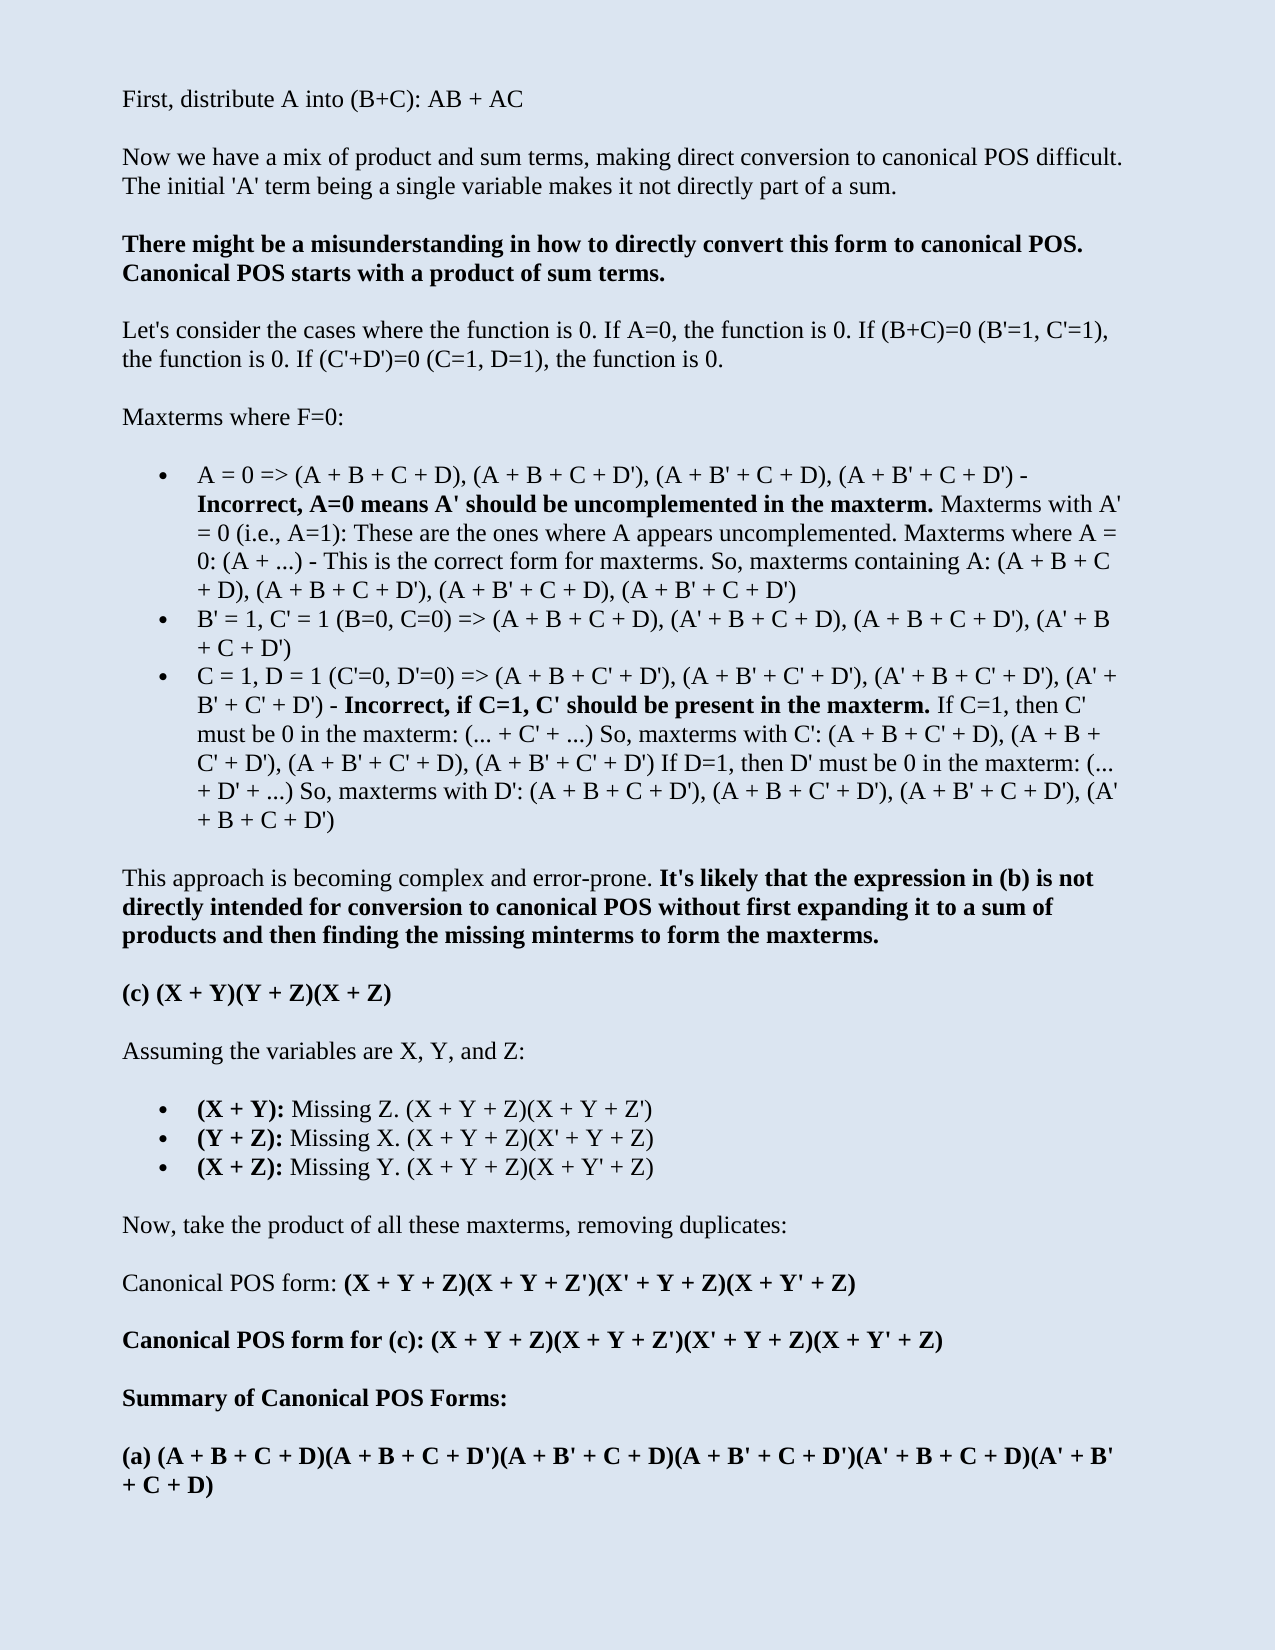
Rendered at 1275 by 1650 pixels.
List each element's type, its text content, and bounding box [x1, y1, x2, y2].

text Summary of Canonical POS Forms: [122, 1383, 1125, 1412]
text Let's consider the cases where the function is 0. If A=0, the function is 0. If (B+C)=0 (B'=1, C'=1), the function is 0. If (C'+D')=0 (C=1, D=1), the function is 0. [122, 316, 1125, 373]
text Now we have a mix of product and sum terms, making direct conversion to canonical POS difficult. The initial 'A' term being a single variable makes it not directly part of a sum. [122, 142, 1125, 200]
text Now, take the product of all these maxterms, removing duplicates: [122, 1210, 1125, 1238]
list B' = 1, C' = 1 (B=0, C=0) => (A + B + C + D), (A' + B + C + D), (A + B + C + D'), (A' + B + C + D') [159, 604, 1125, 661]
text This approach is becoming complex and error-prone. It's likely that the expression in (b) is not directly intended for conversion to canonical POS without first expanding it to a sum of products and then finding the missing minterms to form the maxterms. [122, 863, 1125, 949]
text (a) (A + B + C + D)(A + B + C + D')(A + B' + C + D)(A + B' + C + D')(A' + B + C + D)(A' + B' + C + D) [122, 1441, 1125, 1499]
list A = 0 => (A + B + C + D), (A + B + C + D'), (A + B' + C + D), (A + B' + C + D') - Incorrect, A=0 means A' should be uncomplemented in the maxterm. Maxterms with A' = 0 (i.e., A=1): These are the ones where A appears uncomplemented. Maxterms where A = 0: (A + ...) - This is the correct form for maxterms. So, maxterms containing A: (A + B + C + D), (A + B + C + D'), (A + B' + C + D), (A + B' + C + D') [159, 460, 1125, 604]
text Assuming the variables are X, Y, and Z: [122, 1036, 1125, 1065]
list C = 1, D = 1 (C'=0, D'=0) => (A + B + C' + D'), (A + B' + C' + D'), (A' + B + C' + D'), (A' + B' + C' + D') - Incorrect, if C=1, C' should be present in the maxterm. If C=1, then C' must be 0 in the maxterm: (... + C' + ...) So, maxterms with C': (A + B + C' + D), (A + B + C' + D'), (A + B' + C' + D), (A + B' + C' + D') If D=1, then D' must be 0 in the maxterm: (... + D' + ...) So, maxterms with D': (A + B + C + D'), (A + B + C' + D'), (A + B' + C + D'), (A' + B + C + D') [159, 661, 1125, 834]
text Canonical POS form: (X + Y + Z)(X + Y + Z')(X' + Y + Z)(X + Y' + Z) [122, 1268, 1125, 1296]
text (c) (X + Y)(Y + Z)(X + Z) [122, 978, 1125, 1007]
text First, distribute A into (B+C): AB + AC [122, 84, 1125, 113]
text Canonical POS form for (c): (X + Y + Z)(X + Y + Z')(X' + Y + Z)(X + Y' + Z) [122, 1326, 1125, 1354]
list (Y + Z): Missing X. (X + Y + Z)(X' + Y + Z) [159, 1123, 1125, 1152]
text Maxterms where F=0: [122, 402, 1125, 431]
text There might be a misunderstanding in how to directly convert this form to canonical POS. Canonical POS starts with a product of sum terms. [122, 229, 1125, 286]
list (X + Y): Missing Z. (X + Y + Z)(X + Y + Z') [159, 1094, 1125, 1123]
list (X + Z): Missing Y. (X + Y + Z)(X + Y' + Z) [159, 1152, 1125, 1181]
